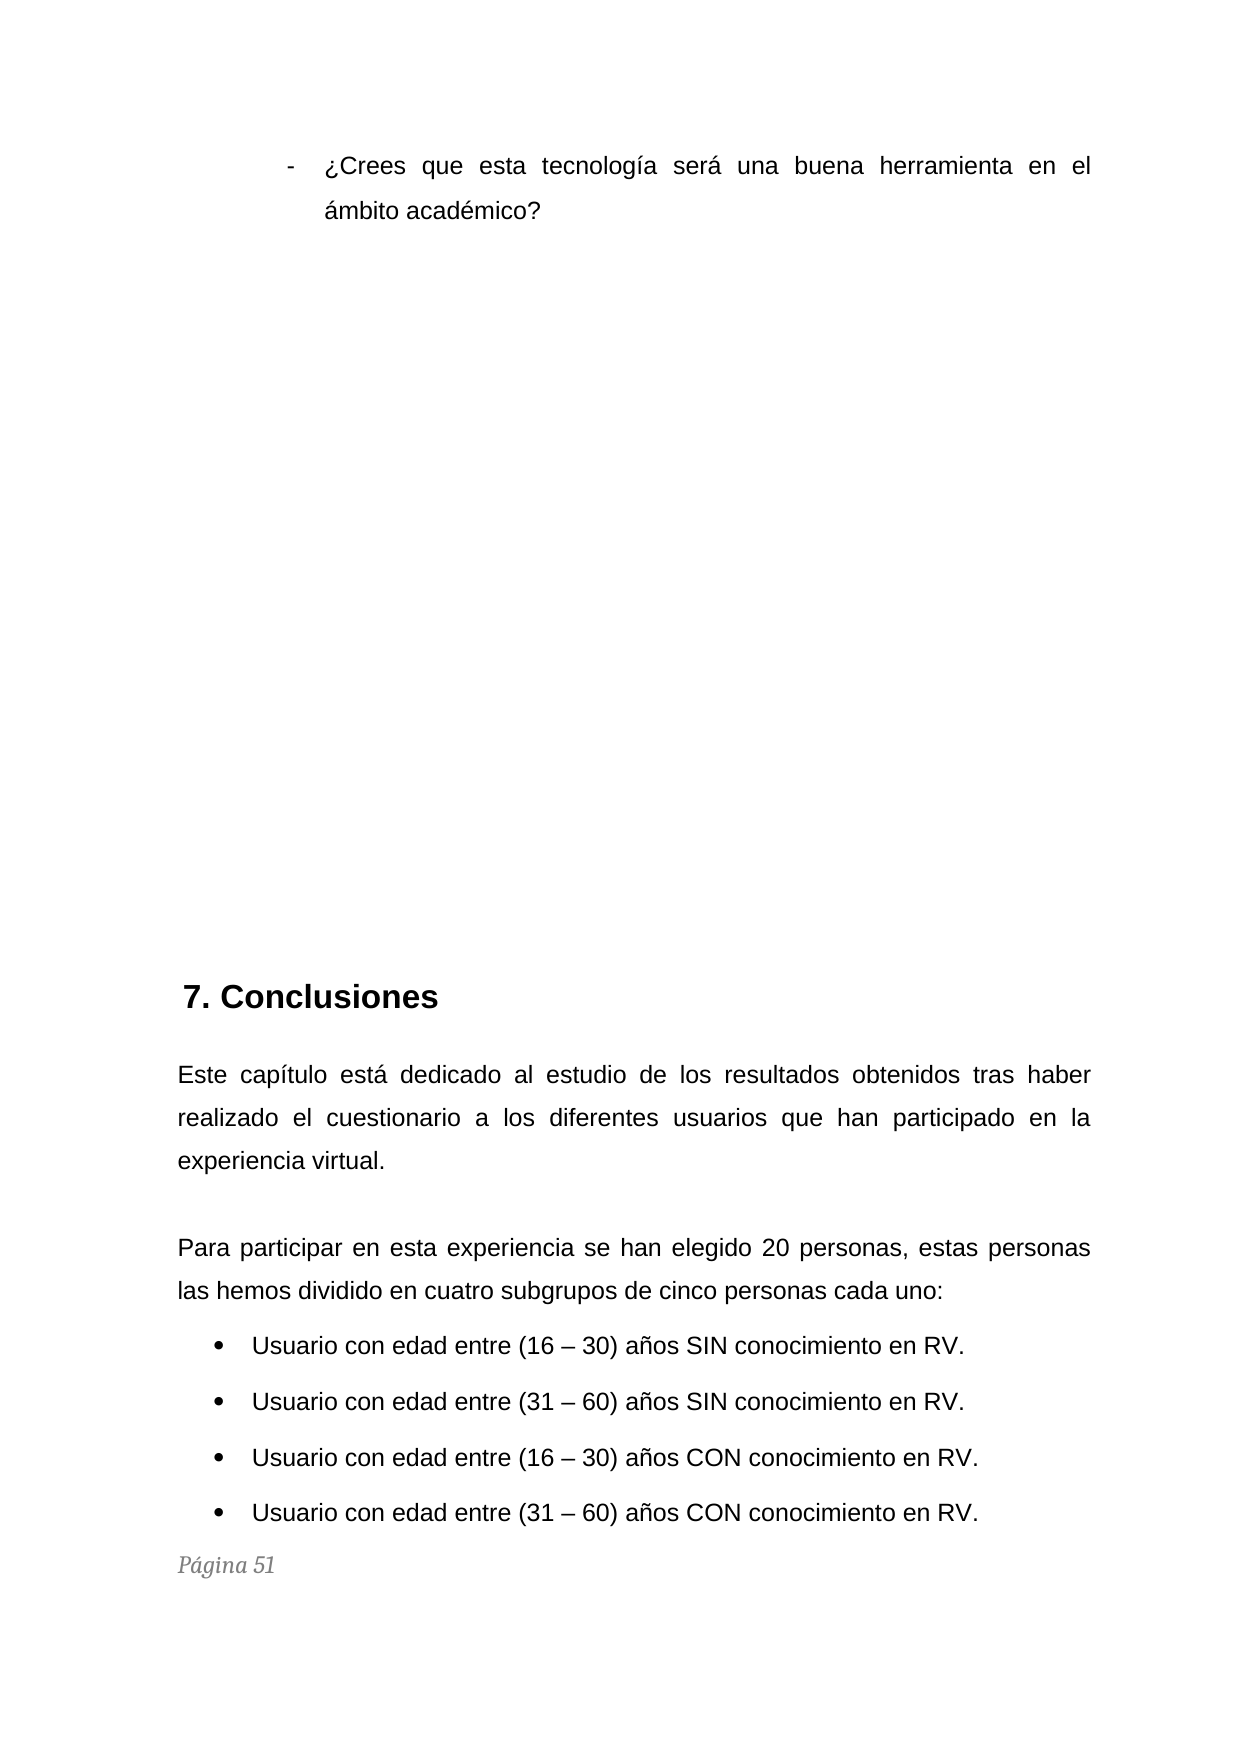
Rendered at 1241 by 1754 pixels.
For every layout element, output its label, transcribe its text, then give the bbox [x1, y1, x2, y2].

list Usuario con edad entre (31 – 60) años CON conocimiento en RV. [214, 1498, 1092, 1527]
subtitle Conclusiones [183, 977, 1092, 1016]
list Usuario con edad entre (16 – 30) años SIN conocimiento en RV. [214, 1331, 1092, 1360]
list Usuario con edad entre (31 – 60) años SIN conocimiento en RV. [214, 1387, 1092, 1416]
text Este capítulo está dedicado al estudio de los resultados obtenidos tras haber realizado el cuestionario a los diferentes usuarios que han participado en la experiencia virtual. [177, 1060, 1092, 1175]
list Usuario con edad entre (16 – 30) años CON conocimiento en RV. [214, 1443, 1092, 1472]
list ¿Crees que esta tecnología será una buena herramienta en el ámbito académico? [287, 148, 1092, 225]
text Para participar en esta experiencia se han elegido 20 personas, estas personas las hemos dividido en cuatro subgrupos de cinco personas cada uno: [177, 1232, 1092, 1304]
